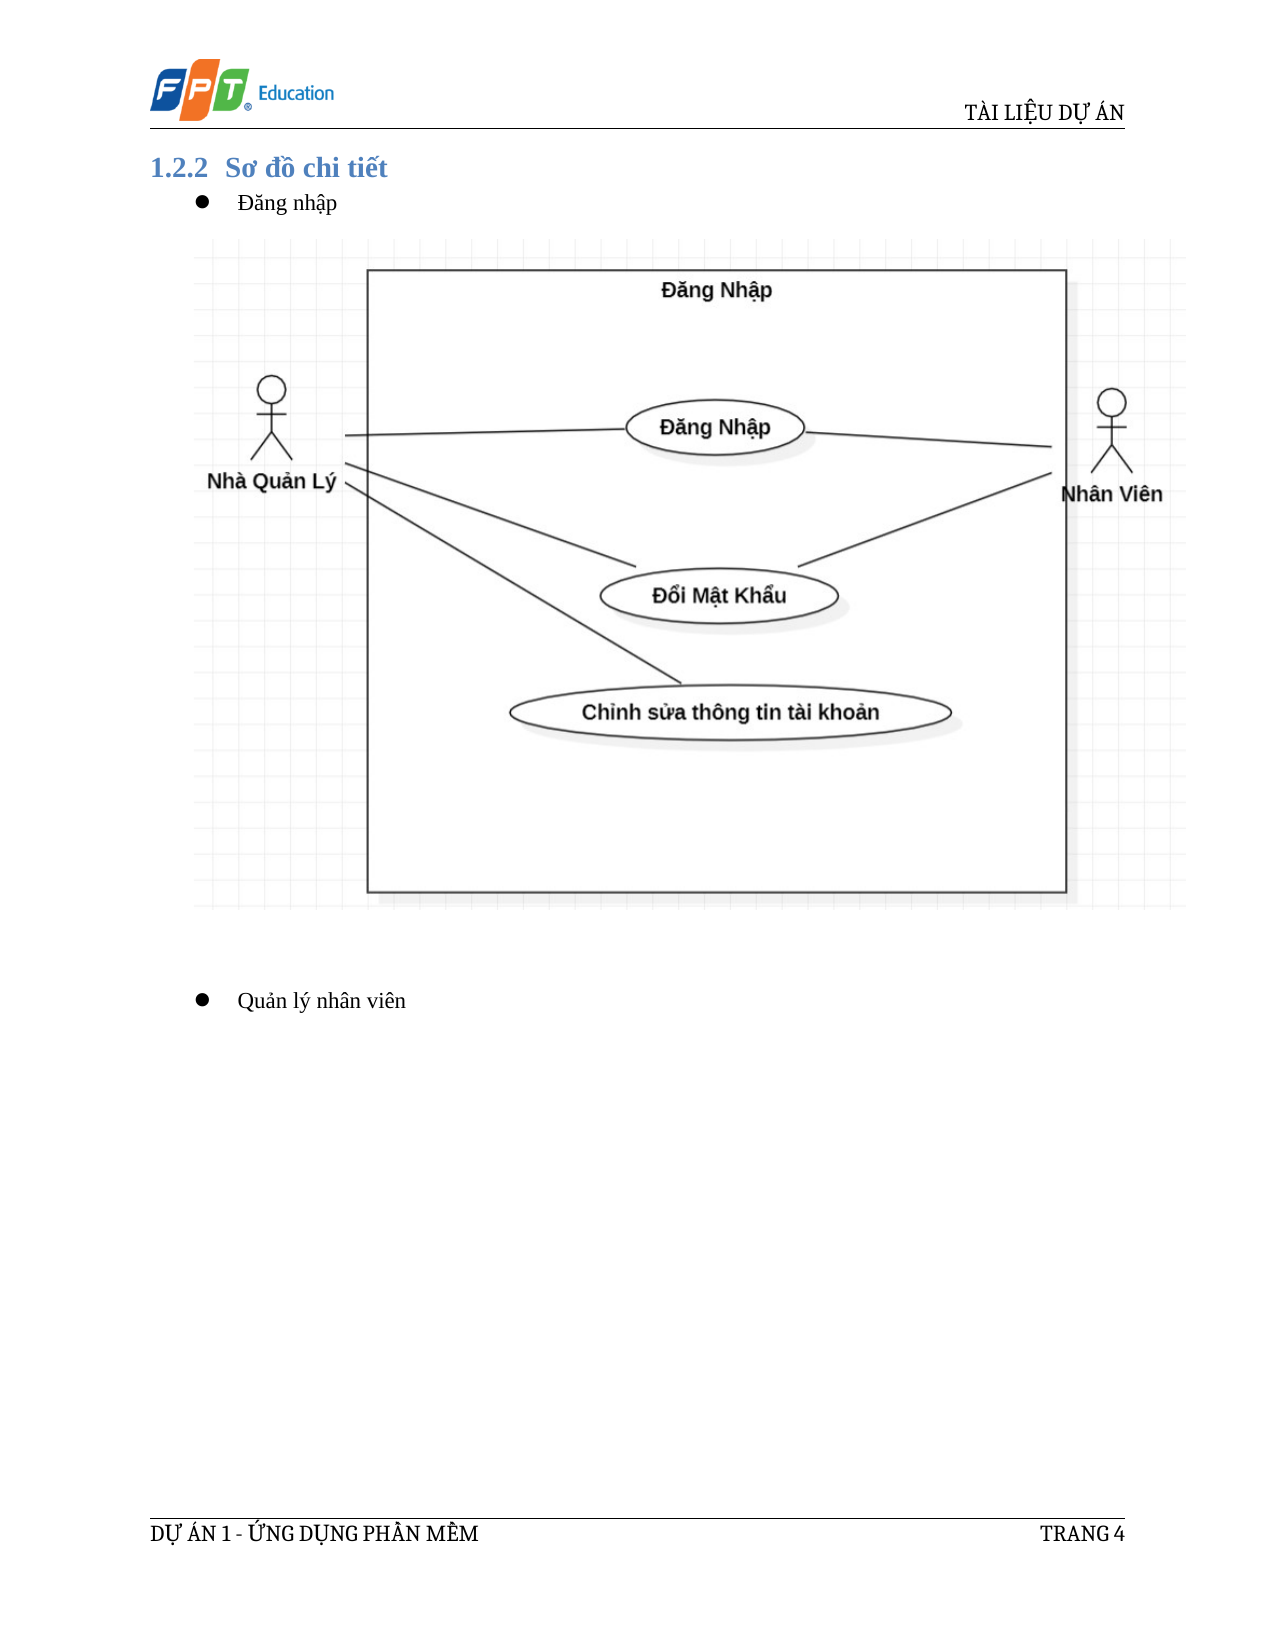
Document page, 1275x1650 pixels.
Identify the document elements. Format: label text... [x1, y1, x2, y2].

list Đăng nhập [194, 188, 1125, 215]
subtitle Sơ đồ chi tiết [150, 150, 1125, 183]
picture [193, 239, 1186, 910]
picture [150, 59, 336, 121]
list Quản lý nhân viên [194, 988, 1125, 1014]
